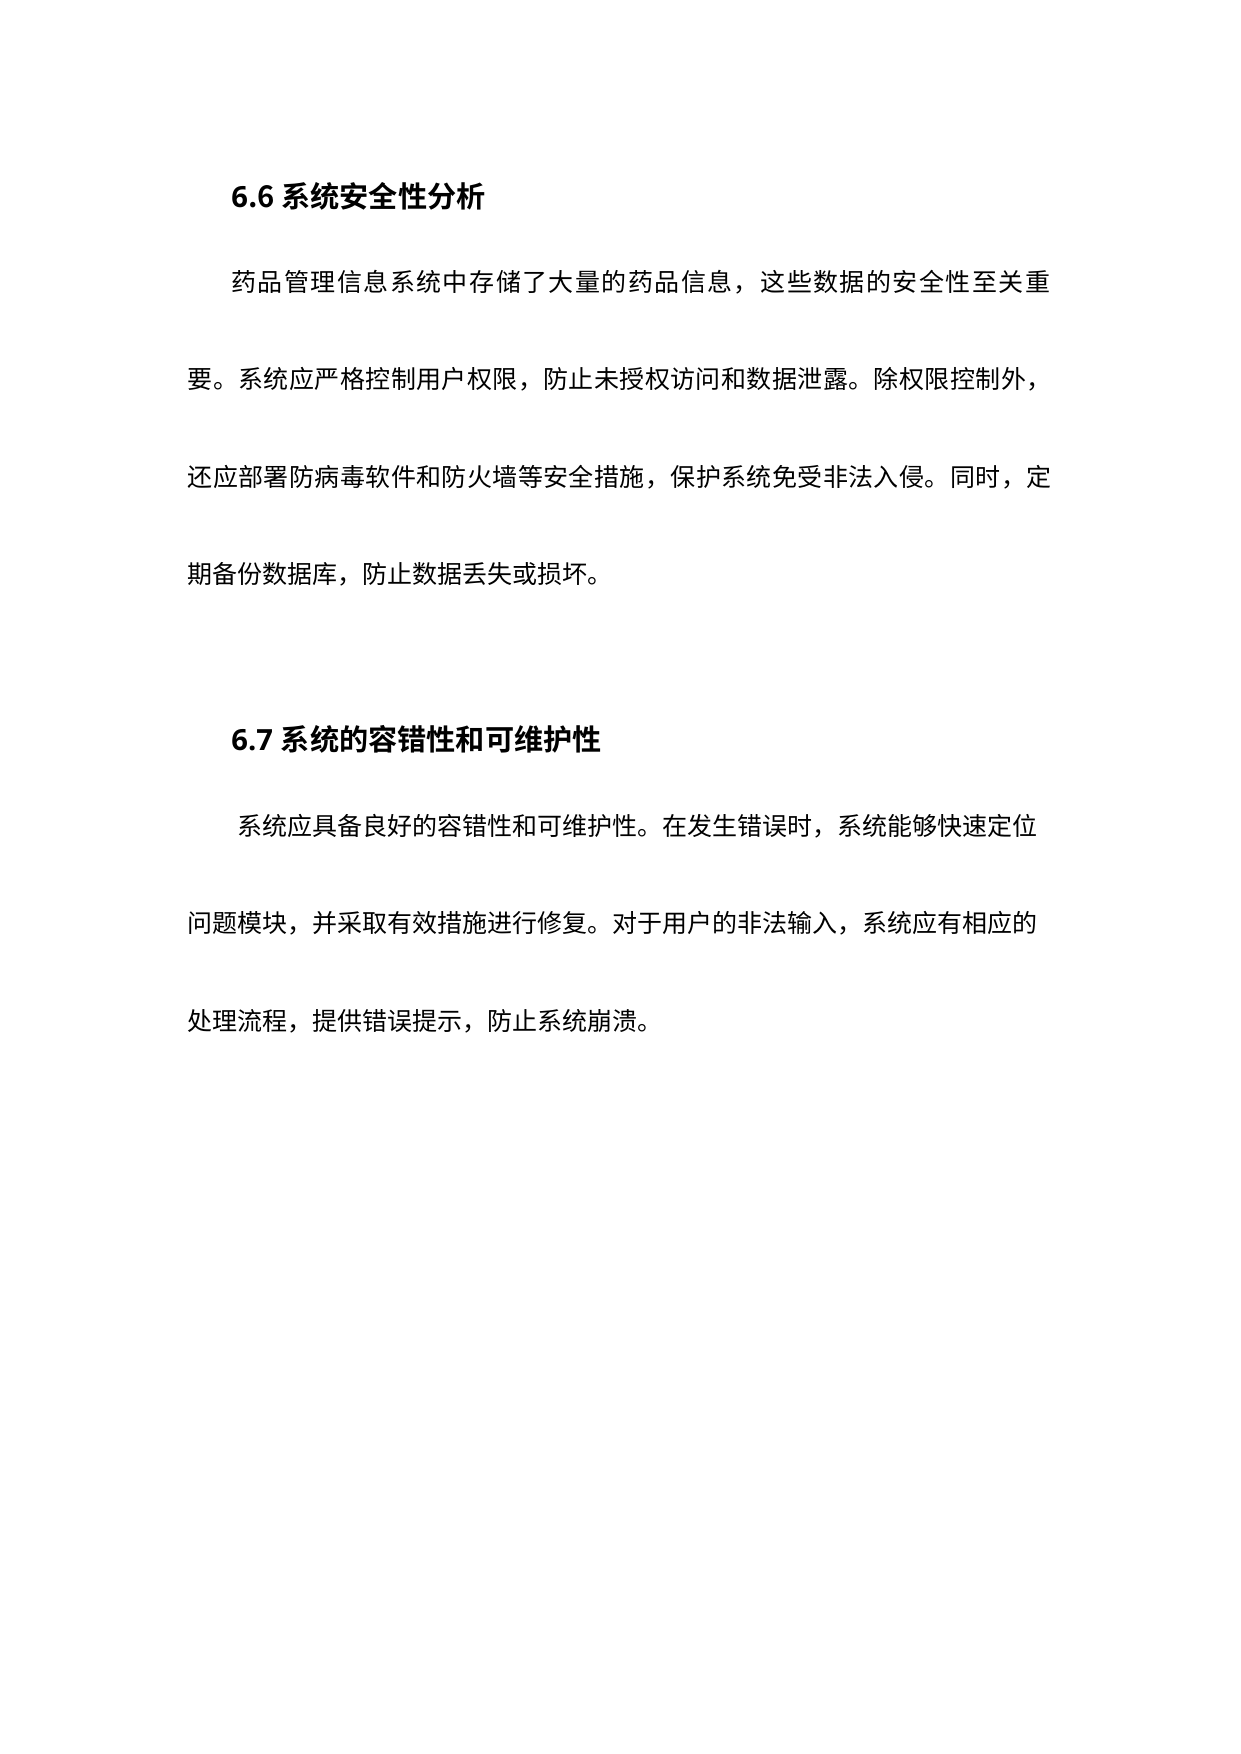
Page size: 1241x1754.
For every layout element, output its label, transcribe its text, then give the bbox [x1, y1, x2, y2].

text 6.6 系统安全性分析 [231, 162, 1053, 227]
list 药品管理信息系统中存储了大量的药品信息，这些数据的安全性至关重要。系统应严格控制用户权限，防止未授权访问和数据泄露。除权限控制外，还应部署防病毒软件和防火墙等安全措施，保护系统免受非法入侵。同时，定期备份数据库，防止数据丢失或损坏。 [187, 248, 1053, 606]
list 6.7 系统的容错性和可维护性 [187, 706, 1053, 771]
text 系统应具备良好的容错性和可维护性。在发生错误时，系统能够快速定位问题模块，并采取有效措施进行修复。对于用户的非法输入，系统应有相应的处理流程，提供错误提示，防止系统崩溃。 [187, 792, 1053, 1052]
